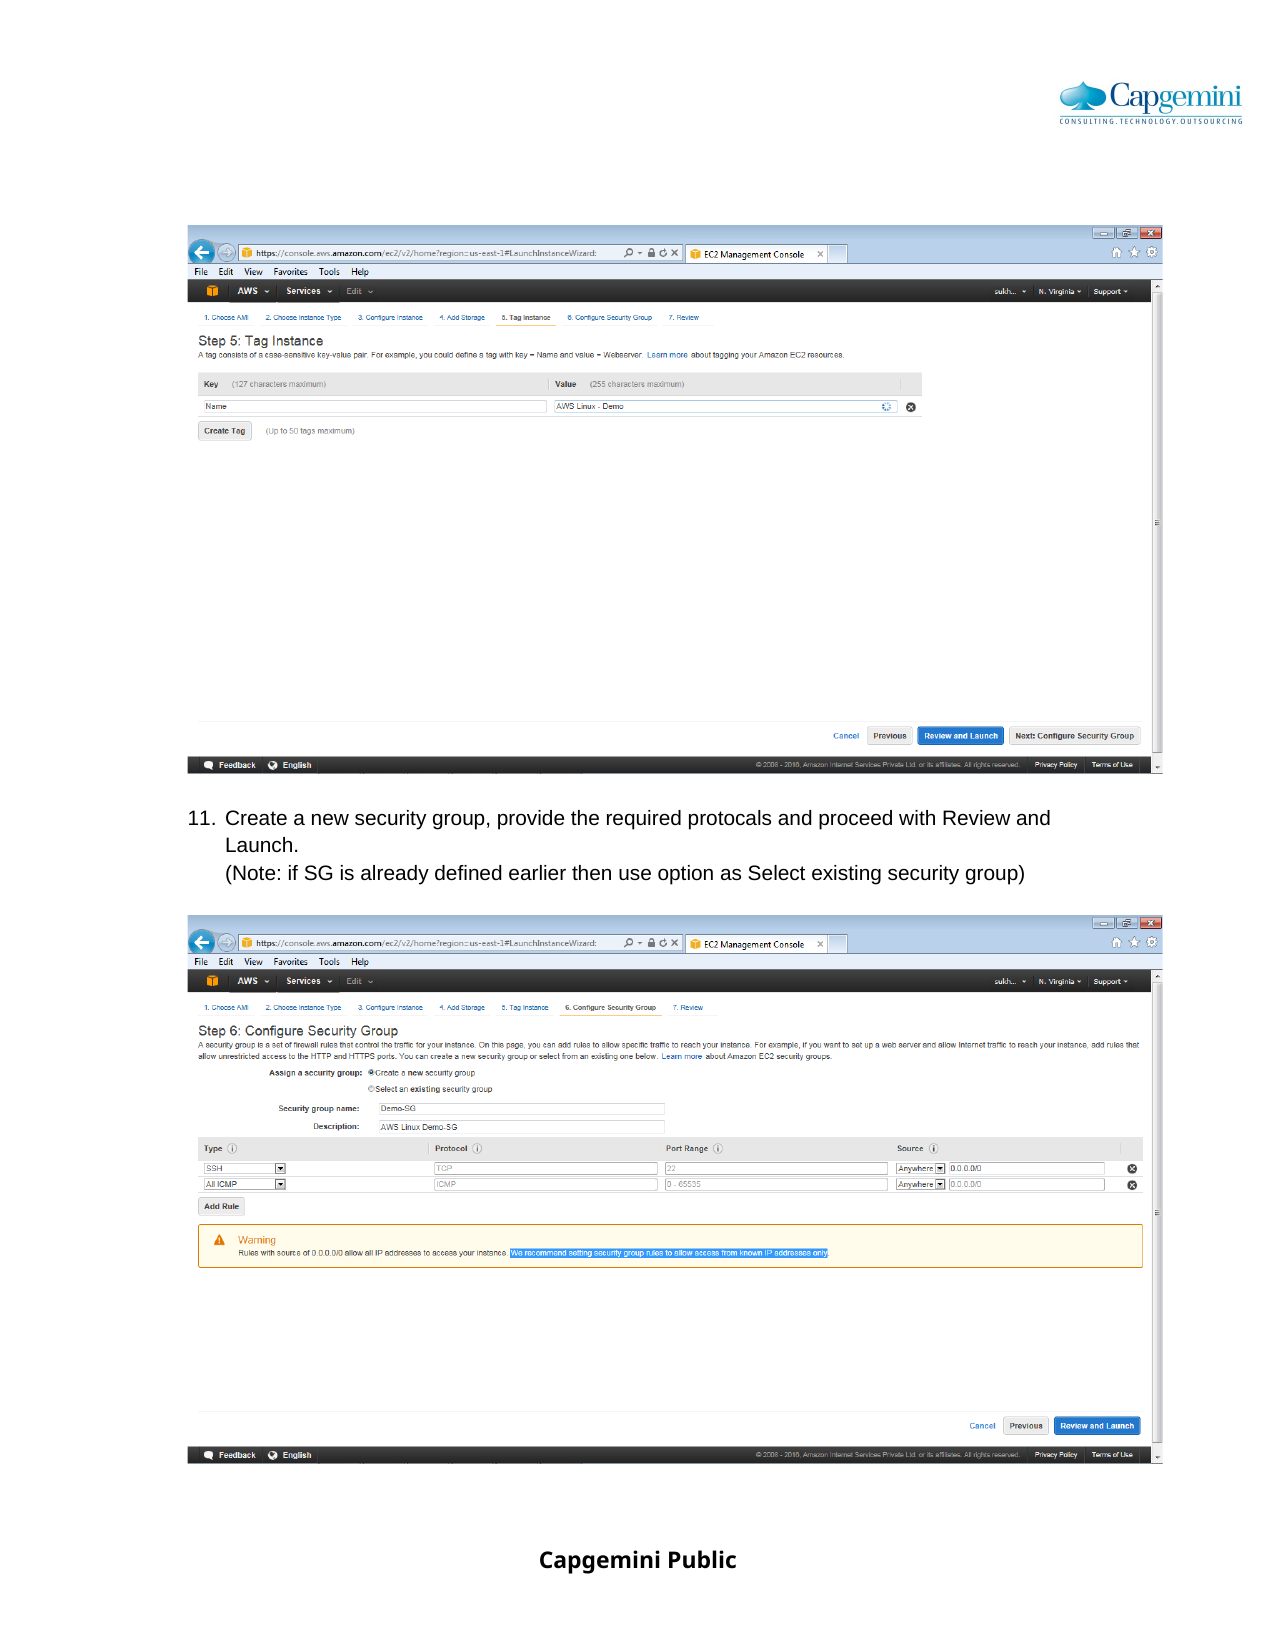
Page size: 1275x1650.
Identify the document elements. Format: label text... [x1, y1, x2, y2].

picture [187, 225, 1163, 774]
picture [1053, 76, 1244, 127]
list (Note: if SG is already defined earlier then use option as Select existing security group) [225, 861, 1125, 884]
picture [187, 915, 1163, 1464]
list Create a new security group, provide the required protocals and proceed with Review and Launch. [187, 806, 1125, 857]
